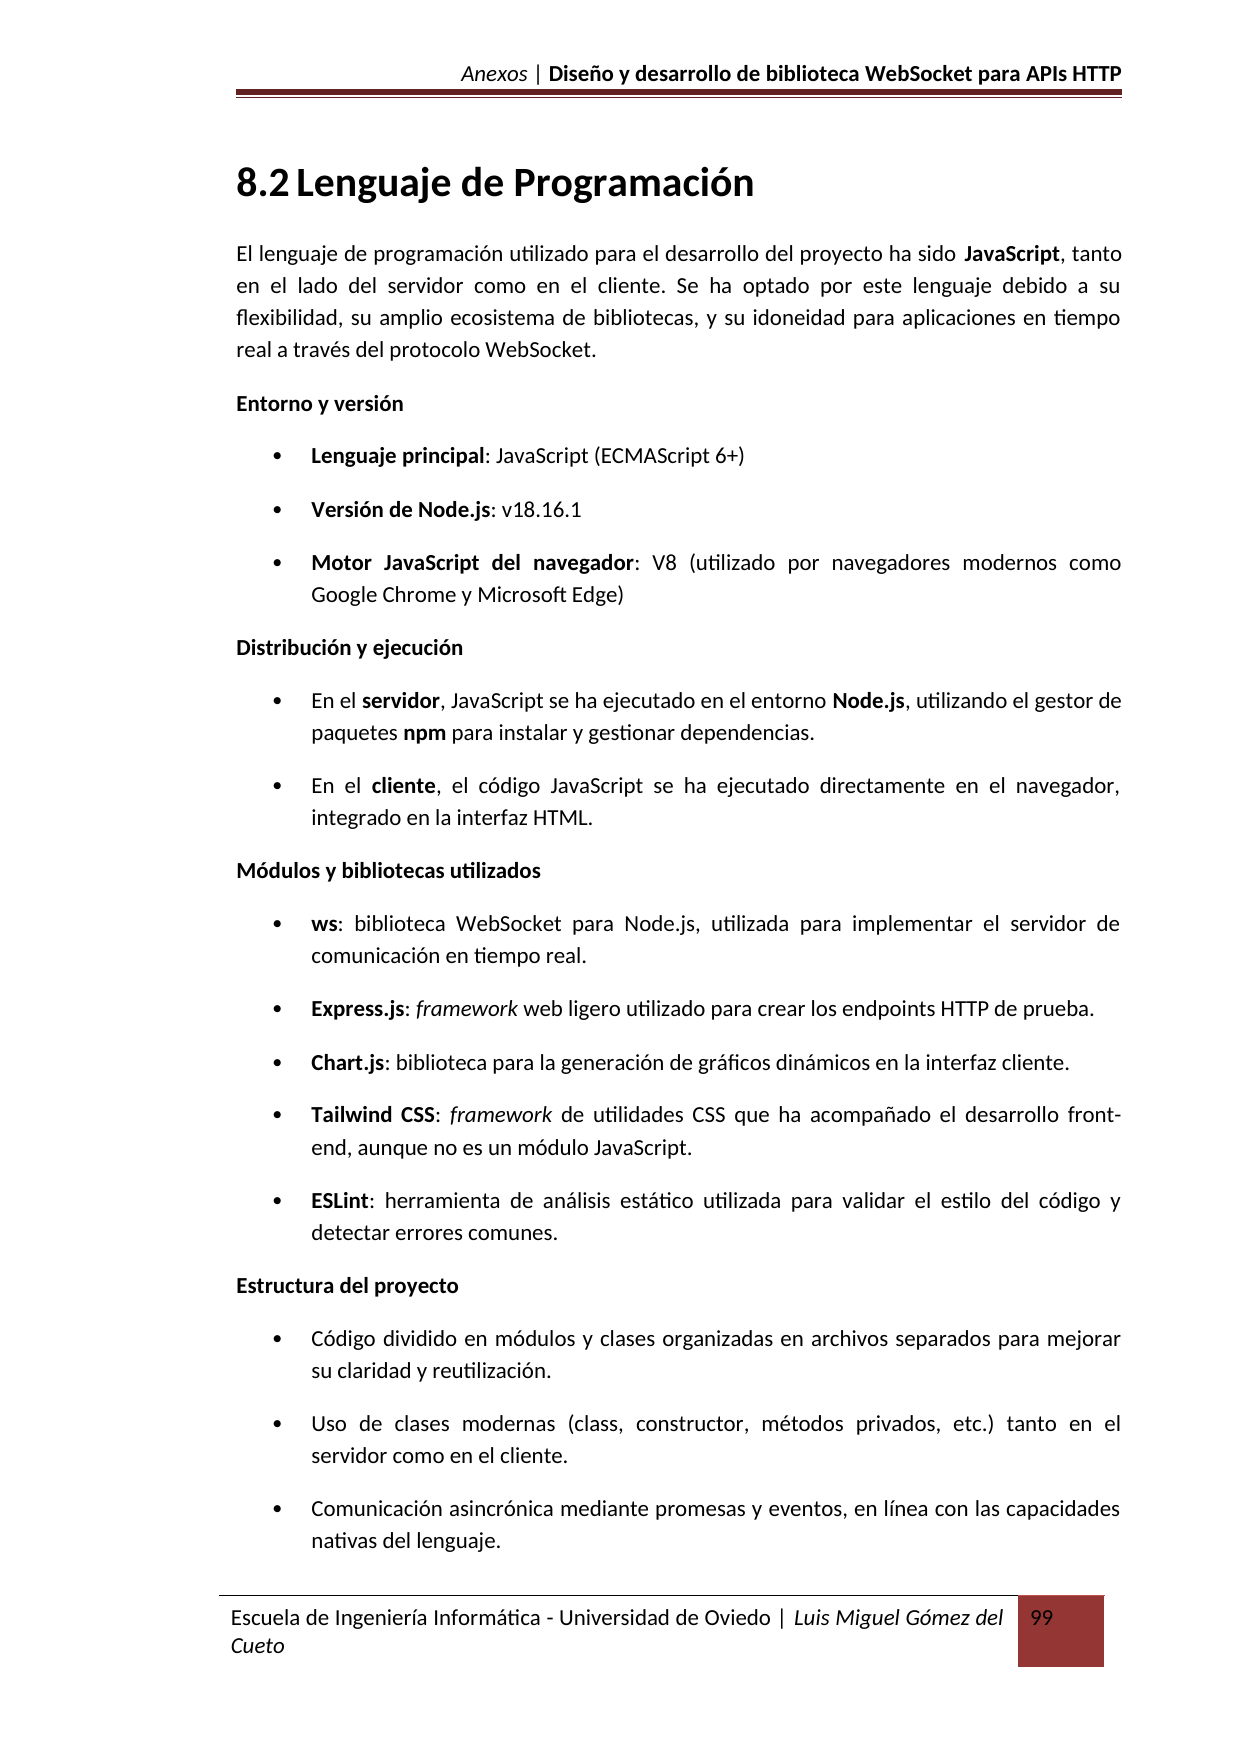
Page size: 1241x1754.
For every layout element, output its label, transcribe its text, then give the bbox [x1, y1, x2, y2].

text Módulos y bibliotecas utilizados [236, 856, 1122, 884]
list Uso de clases modernas (class, constructor, métodos privados, etc.) tanto en el servidor como en el cliente. [274, 1409, 1122, 1469]
list Tailwind CSS: framework de utilidades CSS que ha acompañado el desarrollo front-end, aunque no es un módulo JavaScript. [274, 1101, 1122, 1161]
list En el cliente, el código JavaScript se ha ejecutado directamente en el navegador, integrado en la interfaz HTML. [274, 771, 1122, 831]
list Motor JavaScript del navegador: V8 (utilizado por navegadores modernos como Google Chrome y Microsoft Edge) [274, 548, 1122, 608]
list Chart.js: biblioteca para la generación de gráficos dinámicos en la interfaz cliente. [274, 1048, 1122, 1076]
subtitle Lenguaje de Programación [236, 156, 1122, 206]
list Lenguaje principal: JavaScript (ECMAScript 6+) [274, 442, 1122, 470]
list Express.js: framework web ligero utilizado para crear los endpoints HTTP de prueba. [274, 994, 1122, 1023]
text Estructura del proyecto [236, 1271, 1122, 1299]
list ws: biblioteca WebSocket para Node.js, utilizada para implementar el servidor de comunicación en tiempo real. [274, 909, 1122, 969]
list Código dividido en módulos y clases organizadas en archivos separados para mejorar su claridad y reutilización. [274, 1324, 1122, 1384]
list Versión de Node.js: v18.16.1 [274, 495, 1122, 523]
list Comunicación asincrónica mediante promesas y eventos, en línea con las capacidades nativas del lenguaje. [274, 1494, 1122, 1555]
list En el servidor, JavaScript se ha ejecutado en el entorno Node.js, utilizando el gestor de paquetes npm para instalar y gestionar dependencias. [274, 686, 1122, 746]
text El lenguaje de programación utilizado para el desarrollo del proyecto ha sido JavaScript, tanto en el lado del servidor como en el cliente. Se ha optado por este lenguaje debido a su flexibilidad, su amplio ecosistema de bibliotecas, y su idoneidad para aplicaciones en tiempo real a través del protocolo WebSocket. [236, 239, 1122, 364]
text Entorno y versión [236, 389, 1122, 417]
list ESLint: herramienta de análisis estático utilizada para validar el estilo del código y detectar errores comunes. [274, 1186, 1122, 1246]
text Distribución y ejecución [236, 633, 1122, 661]
